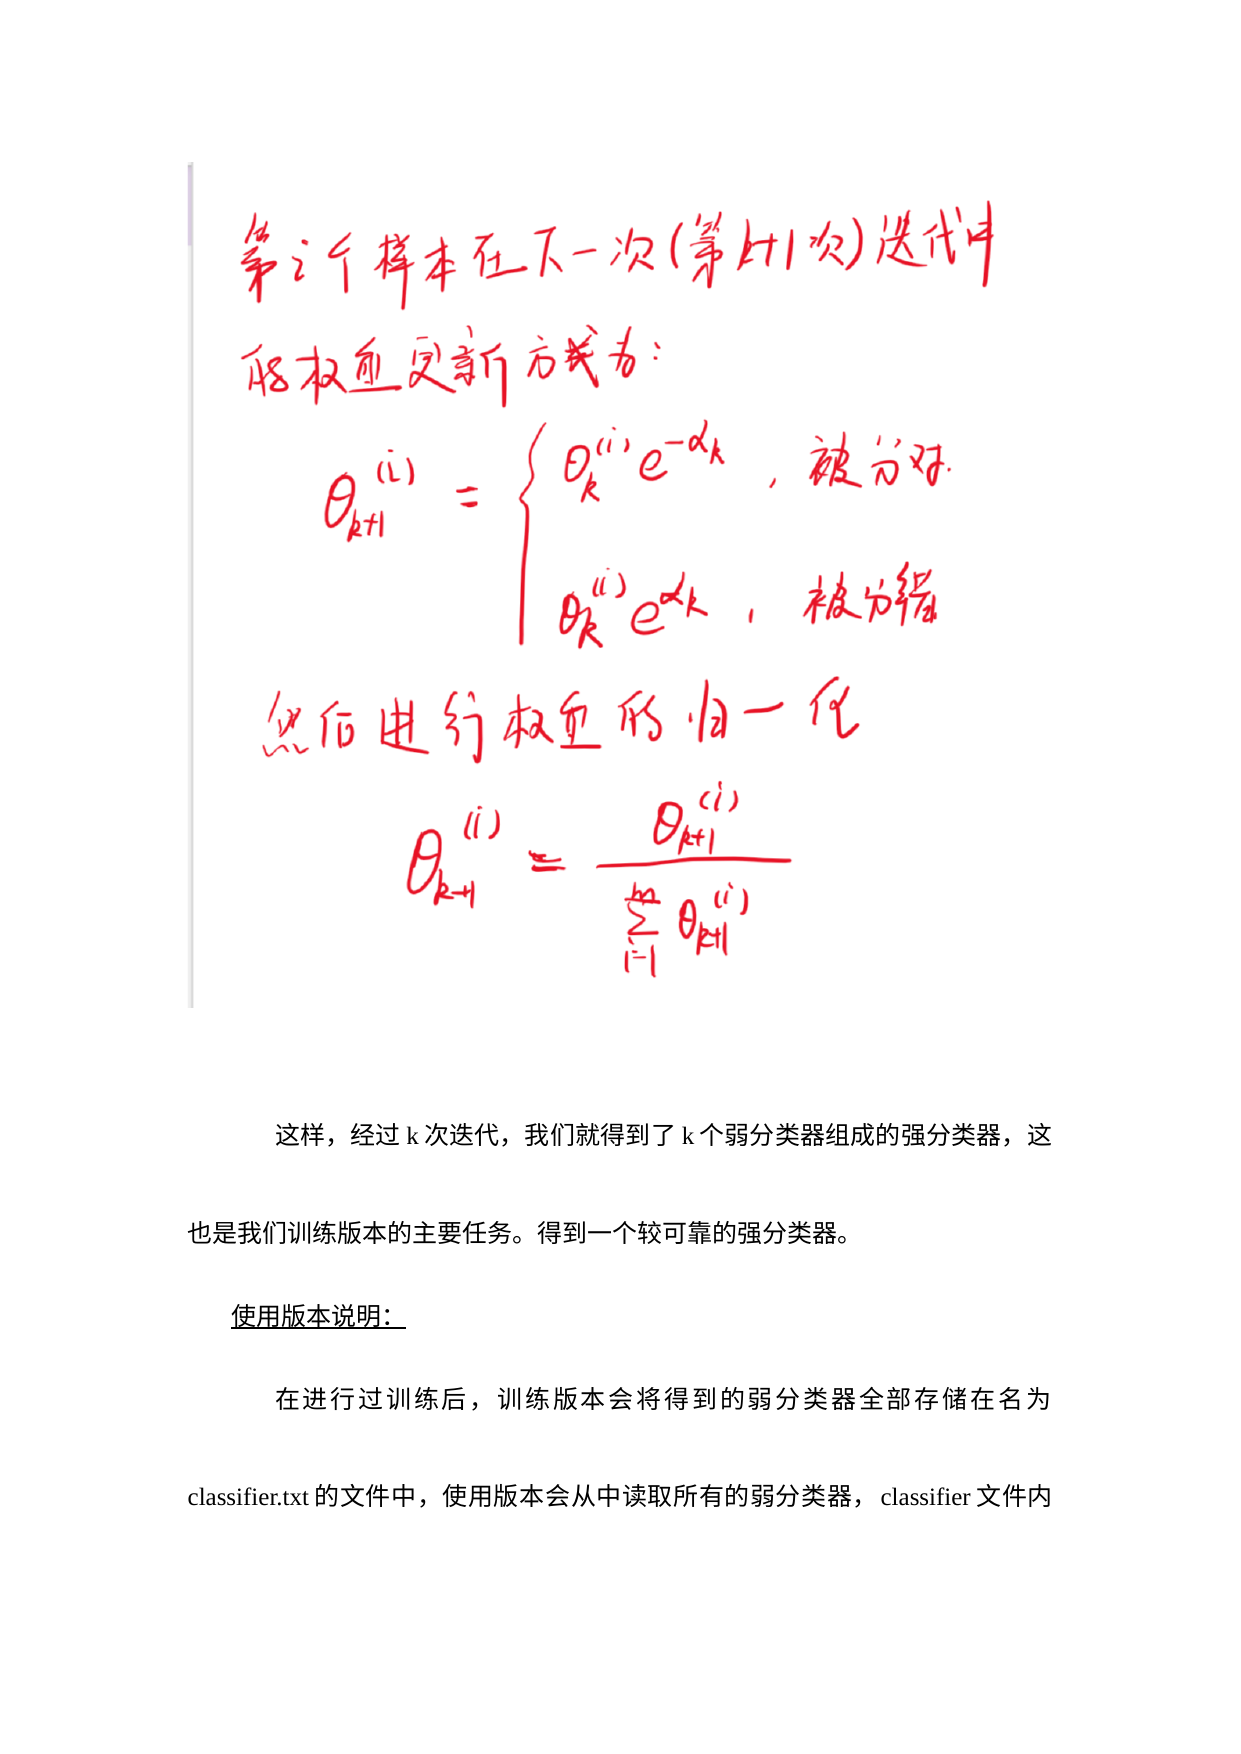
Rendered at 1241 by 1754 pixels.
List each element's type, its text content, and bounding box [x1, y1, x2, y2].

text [187, 1365, 1053, 1527]
text 使用版本说明： [187, 1282, 1053, 1347]
text 这样，经过k次迭代，我们就得到了k个弱分类器组成的强分类器，这也是我们训练版本的主要任务。得到一个较可靠的强分类器。 [187, 1101, 1053, 1264]
picture [187, 162, 1045, 1008]
